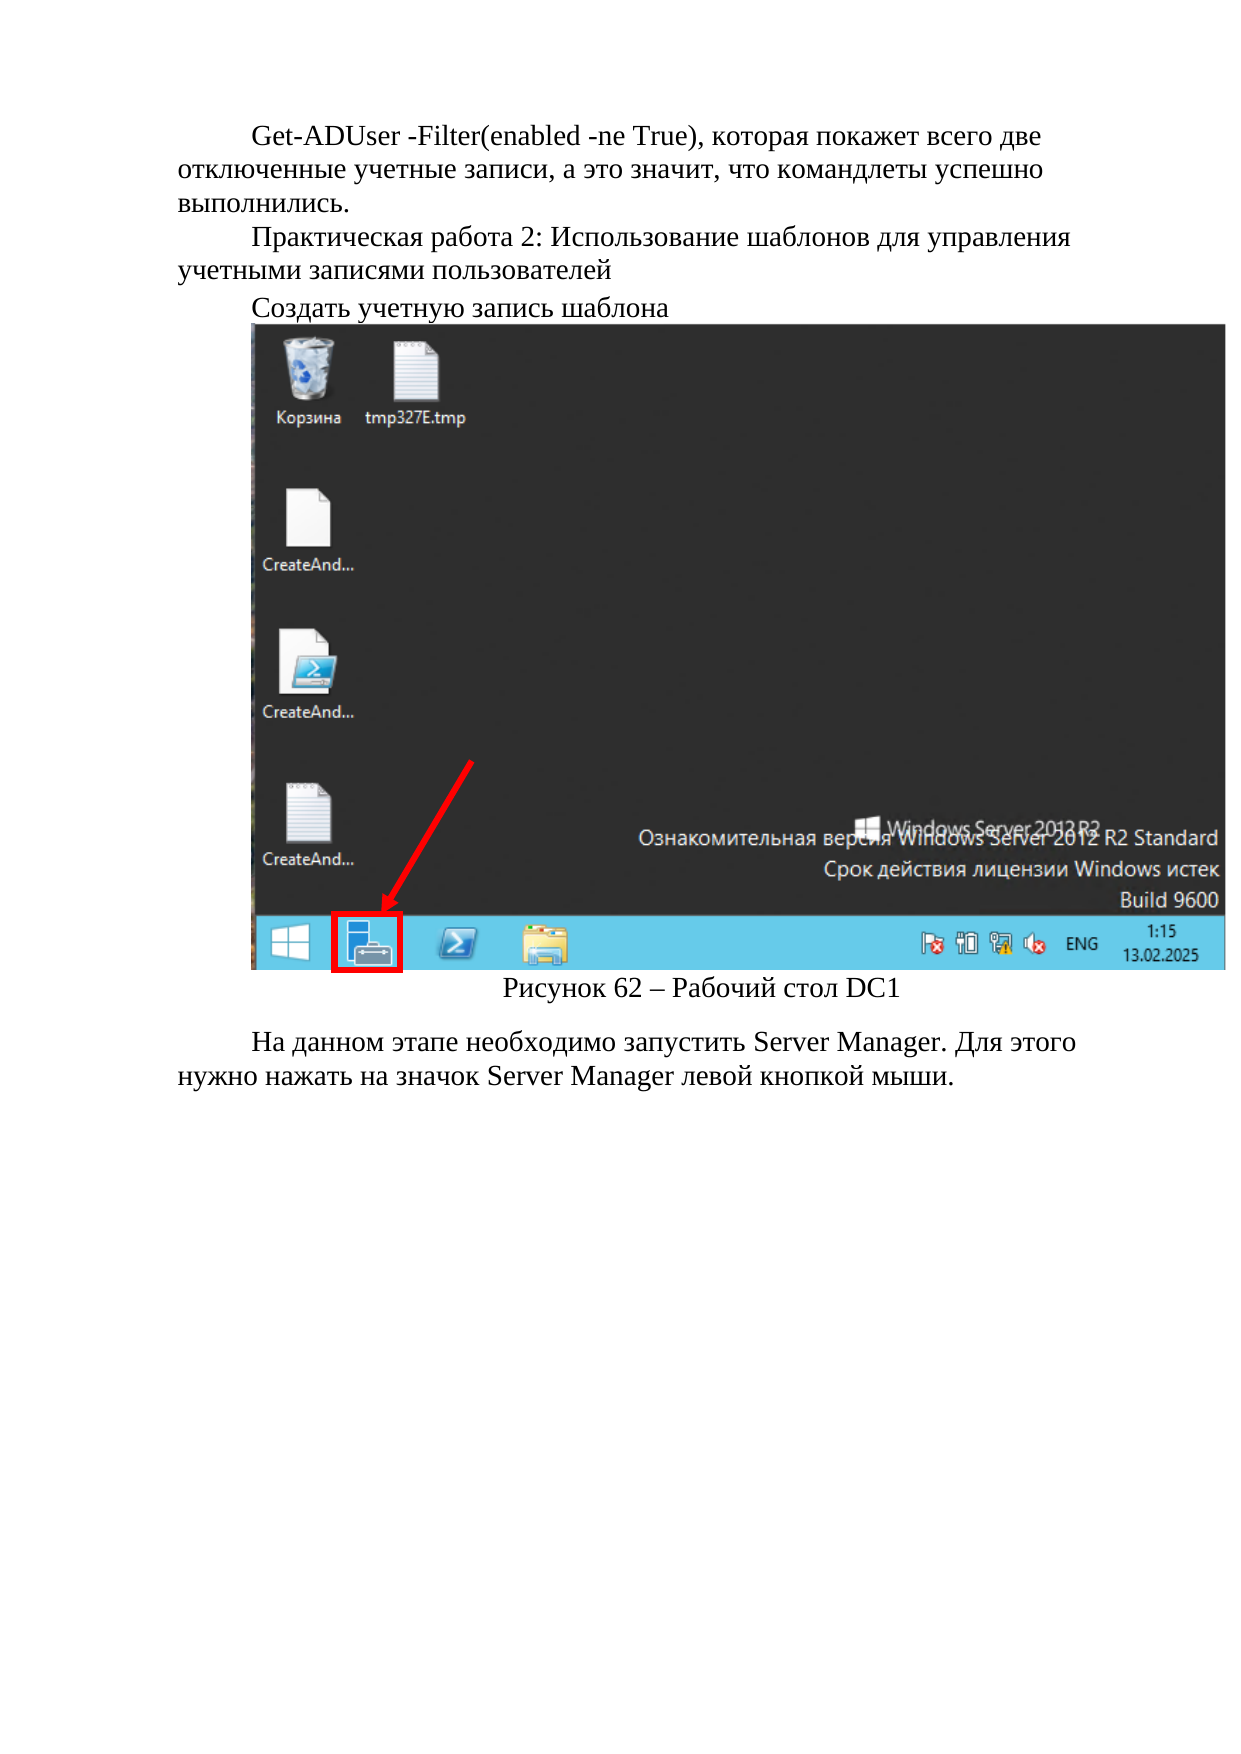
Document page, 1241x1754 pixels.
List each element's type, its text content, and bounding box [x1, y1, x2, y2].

text Get-ADUser -Filter(enabled -ne True), которая покажет всего две отключенные учетные записи, а это значит, что командлеты успешно выполнились. [177, 118, 1152, 219]
subtitle Создать учетную запись шаблона [177, 290, 1152, 323]
picture [338, 917, 397, 967]
text Рисунок 62 – Рабочий стол DC1 [177, 970, 1152, 1003]
subtitle Практическая работа 2: Использование шаблонов для управления учетными записями пользователей [177, 219, 1152, 286]
picture [251, 323, 1226, 970]
text На данном этапе необходимо запустить Server Manager. Для этого нужно нажать на значок Server Manager левой кнопкой мыши. [177, 1024, 1152, 1091]
